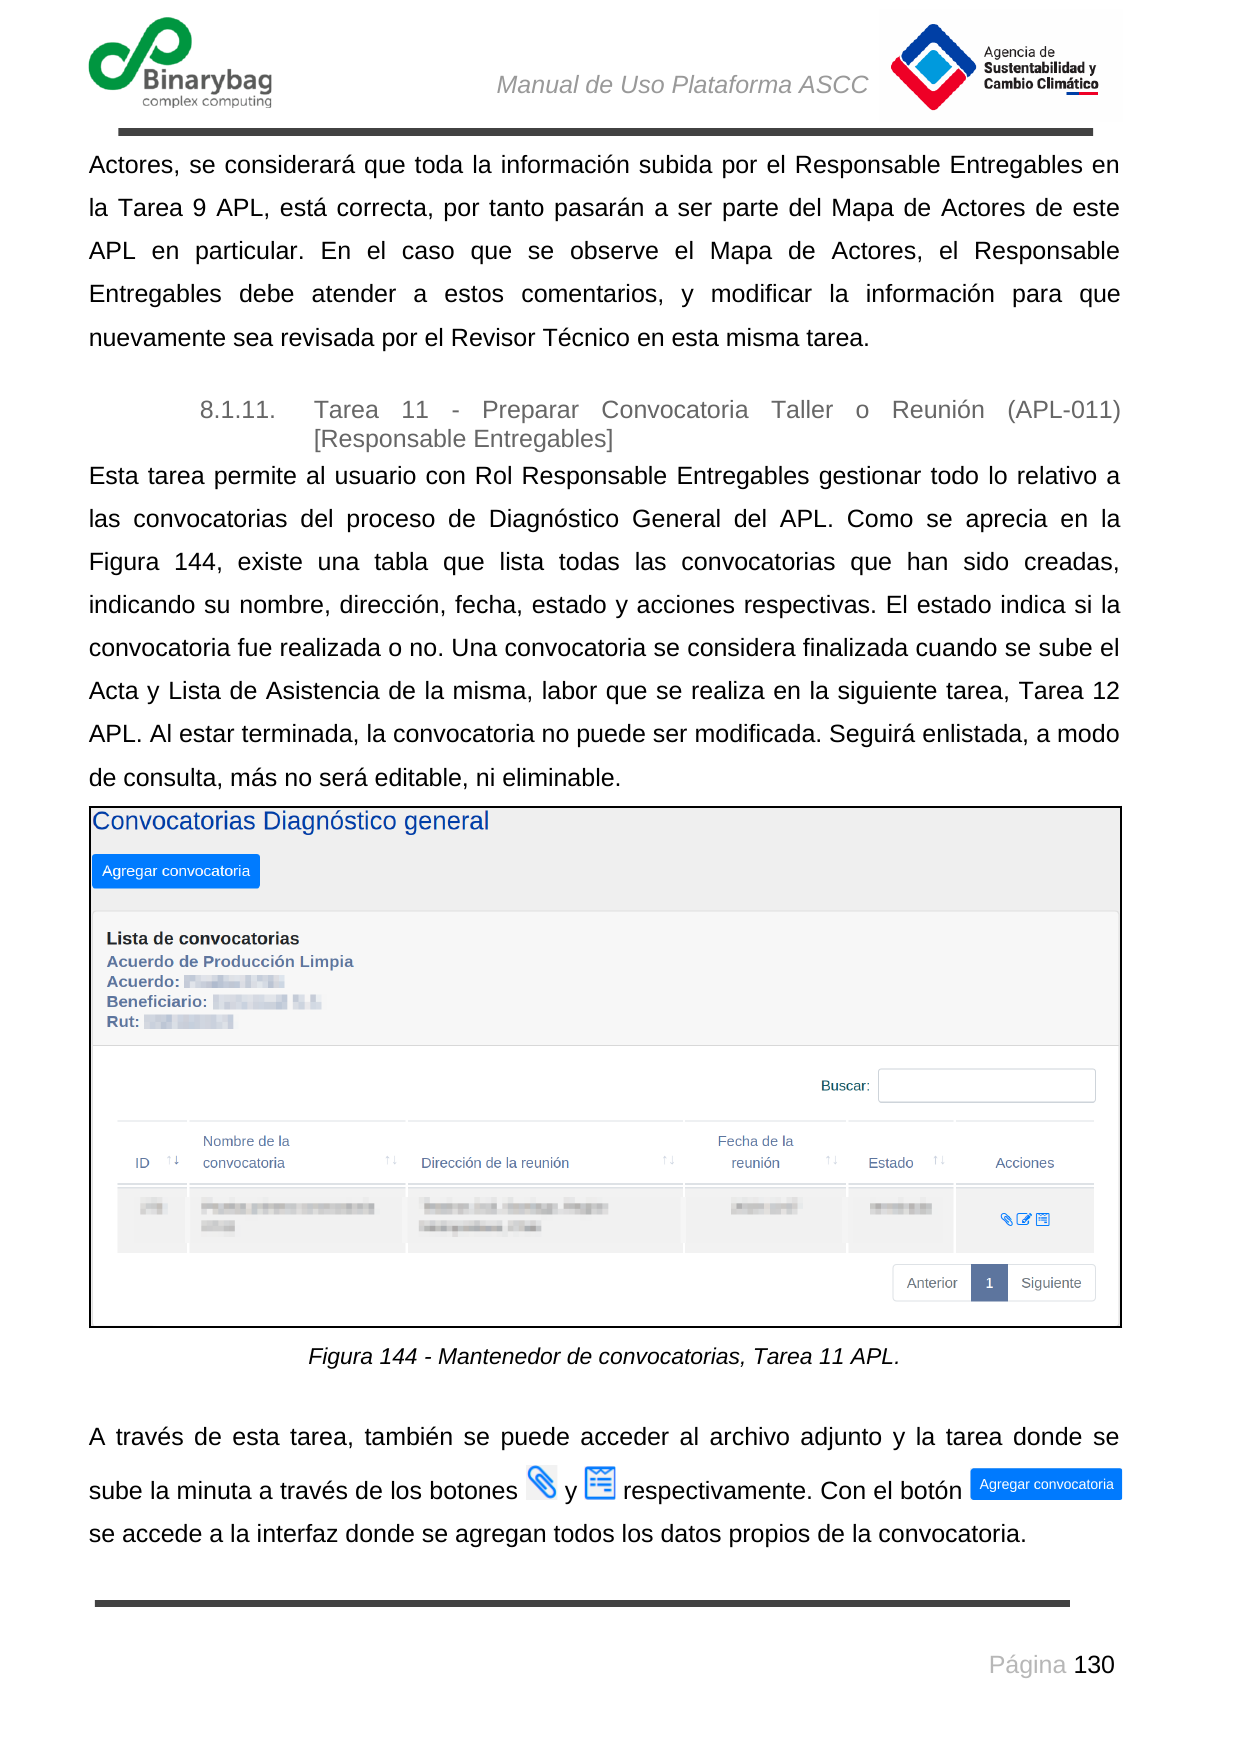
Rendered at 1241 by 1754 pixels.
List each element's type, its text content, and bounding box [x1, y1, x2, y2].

picture [526, 1465, 558, 1500]
text Esta tarea permite al usuario con Rol Responsable Entregables gestionar todo lo relativo a las convocatorias del proceso de Diagnóstico General del APL. Como se aprecia en la Figura 144, existe una tabla que lista todas las convocatorias que han sido creadas, indicando su nombre, dirección, fecha, estado y acciones respectivas. El estado indica si la convocatoria fue realizada o no. Una convocatoria se considera finalizada cuando se sube el Acta y Lista de Asistencia de la misma, labor que se realiza en la siguiente tarea, Tarea 12 APL. Al estar terminada, la convocatoria no puede ser modificada. Seguirá enlistada, a modo de consulta, más no será editable, ni eliminable. [88, 461, 1122, 791]
picture [118, 128, 1094, 136]
picture [91, 808, 1120, 1326]
picture [878, 9, 1123, 122]
subtitle Tarea 11 - Preparar Convocatoria Taller o Reunión (APL-011) [Responsable Entregables] [276, 395, 1122, 452]
picture [970, 1468, 1123, 1500]
text A través de esta tarea, también se puede acceder al archivo adjunto y la tarea donde se sube la minuta a través de los botones y respectivamente. Con el botón se accede a la interfaz donde se agregan todos los datos propios de la convocatoria. [88, 1422, 1122, 1548]
picture [88, 17, 272, 108]
picture [94, 1600, 1070, 1607]
text Figura 144 - Mantenedor de convocatorias, Tarea 11 APL. [88, 1343, 1122, 1369]
picture [584, 1466, 616, 1500]
